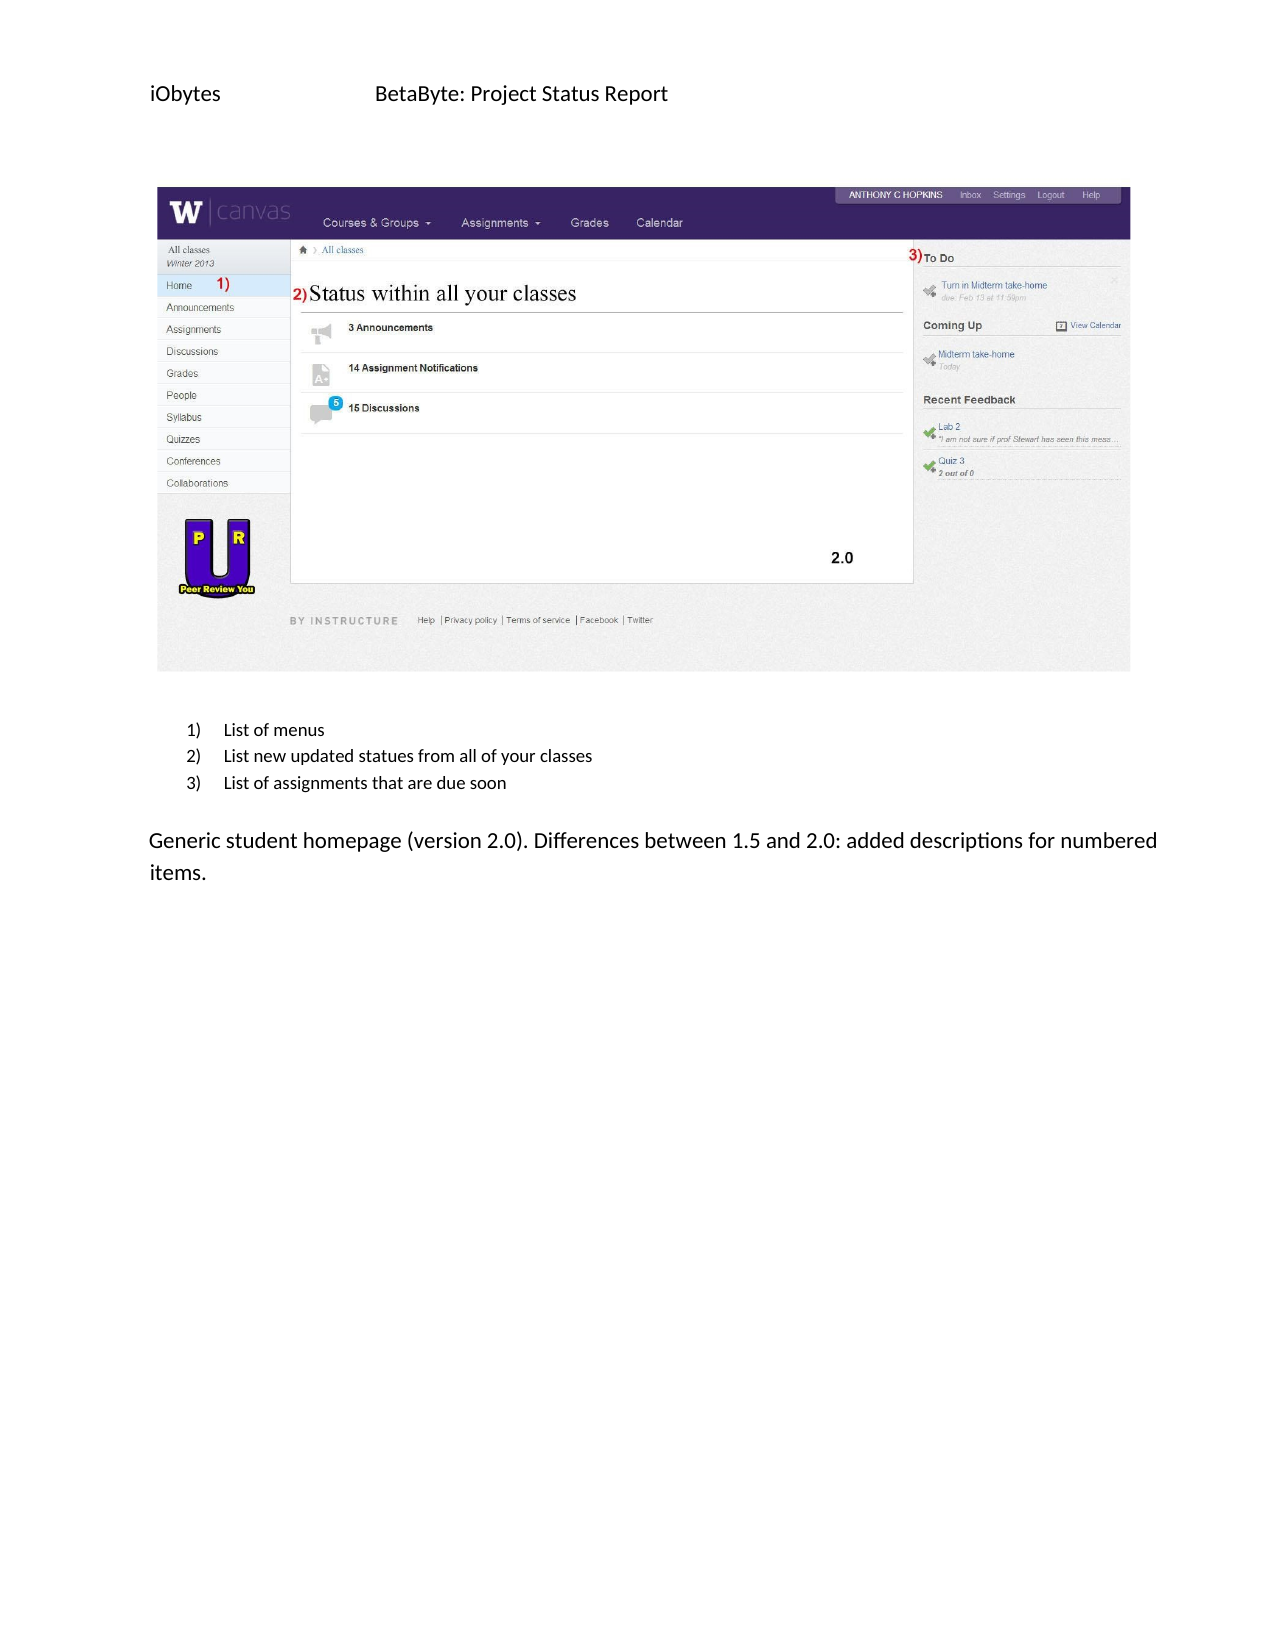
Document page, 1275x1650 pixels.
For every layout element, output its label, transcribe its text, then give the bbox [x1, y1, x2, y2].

text Generic student homepage (version 2.0). Differences between 1.5 and 2.0: added descriptions for numbered items. [148, 828, 1163, 888]
picture [157, 150, 1131, 698]
list List of assignments that are due soon [186, 771, 1163, 794]
list List of menus [186, 718, 1163, 741]
list List new updated statues from all of your classes [186, 744, 1163, 767]
